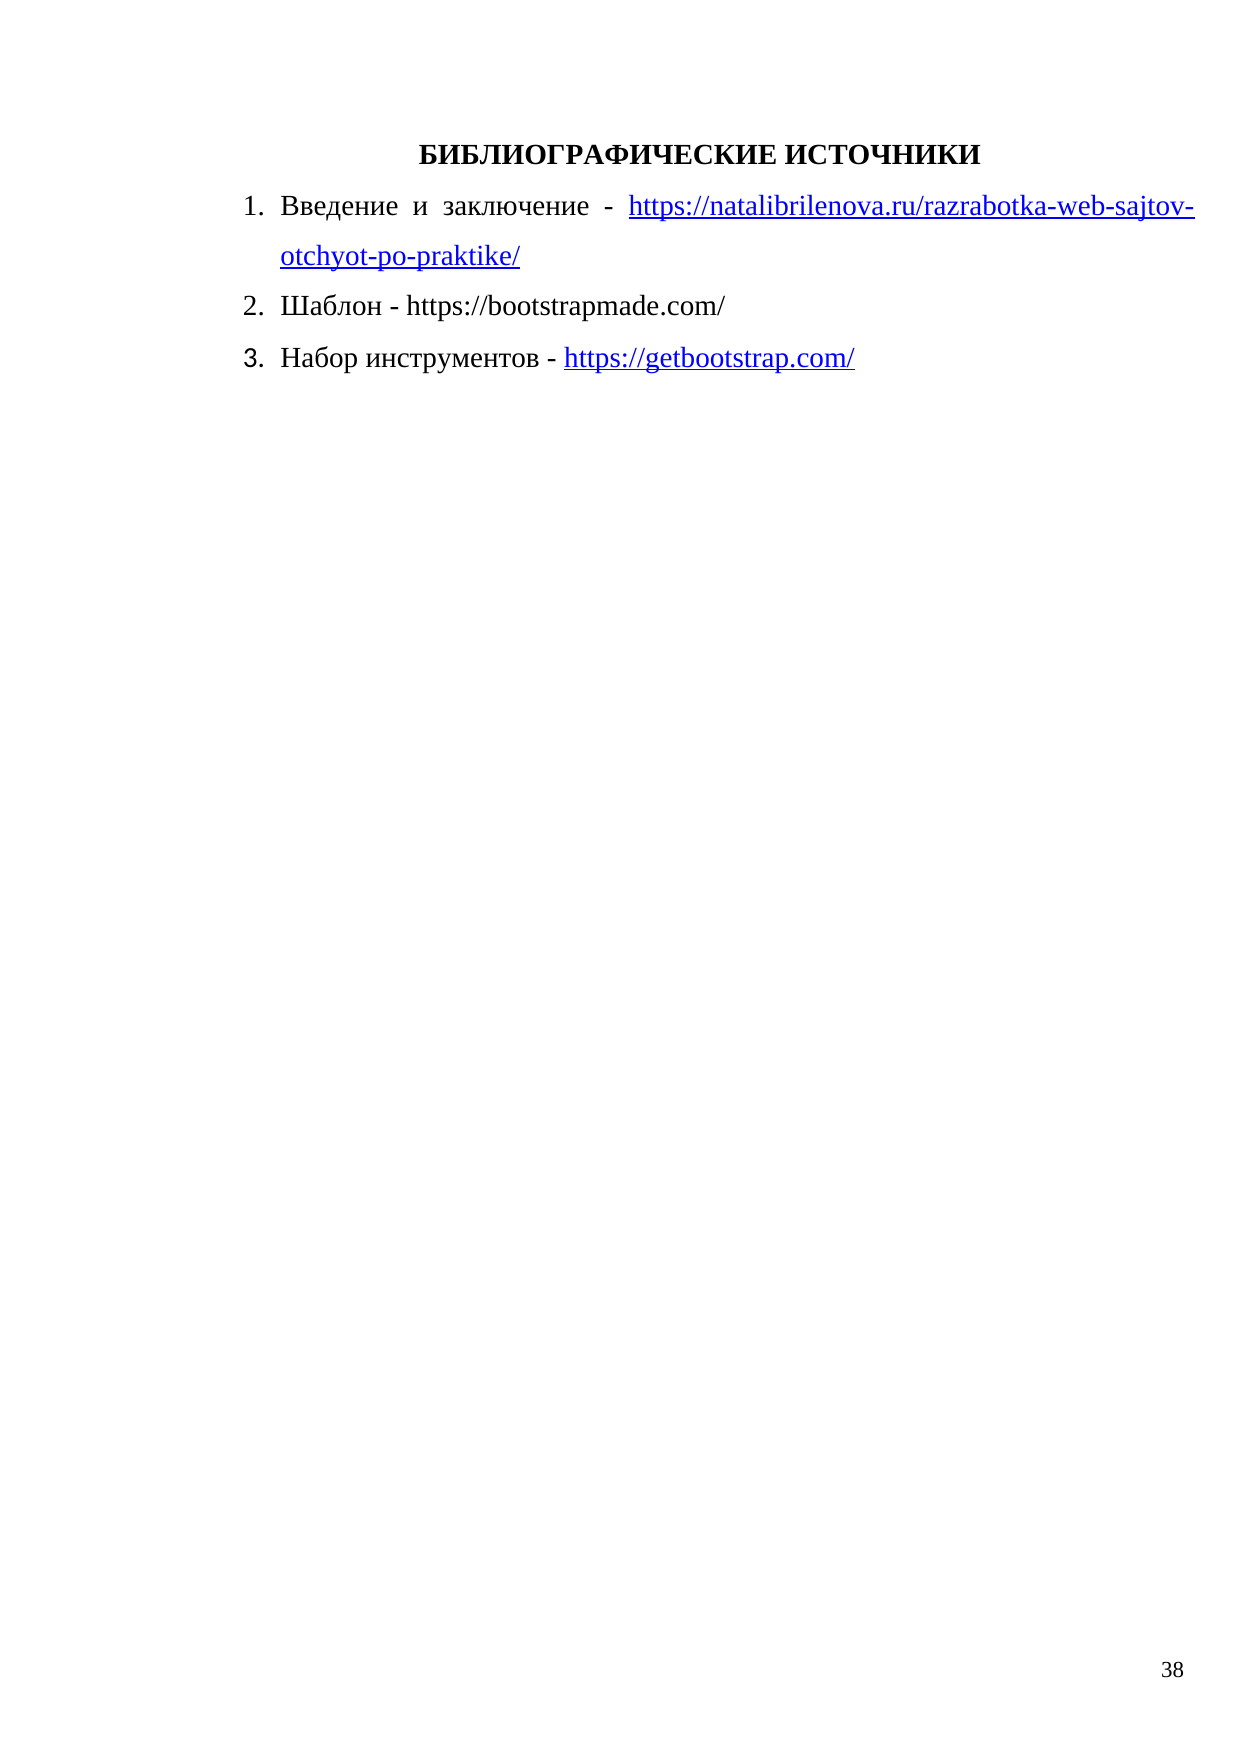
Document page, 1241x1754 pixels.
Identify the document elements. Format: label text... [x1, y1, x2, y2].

list Шаблон - https://bootstrapmade.com/ [243, 288, 1194, 322]
text БИБЛИОГРАФИЧЕСКИЕ ИСТОЧНИКИ [131, 137, 1194, 171]
list Набор инструментов - https://getbootstrap.com/ [243, 339, 1194, 374]
list Введение и заключение - https://natalibrilenova.ru/razrabotka-web-sajtov-otchyot-po-praktike/ [243, 188, 1194, 272]
